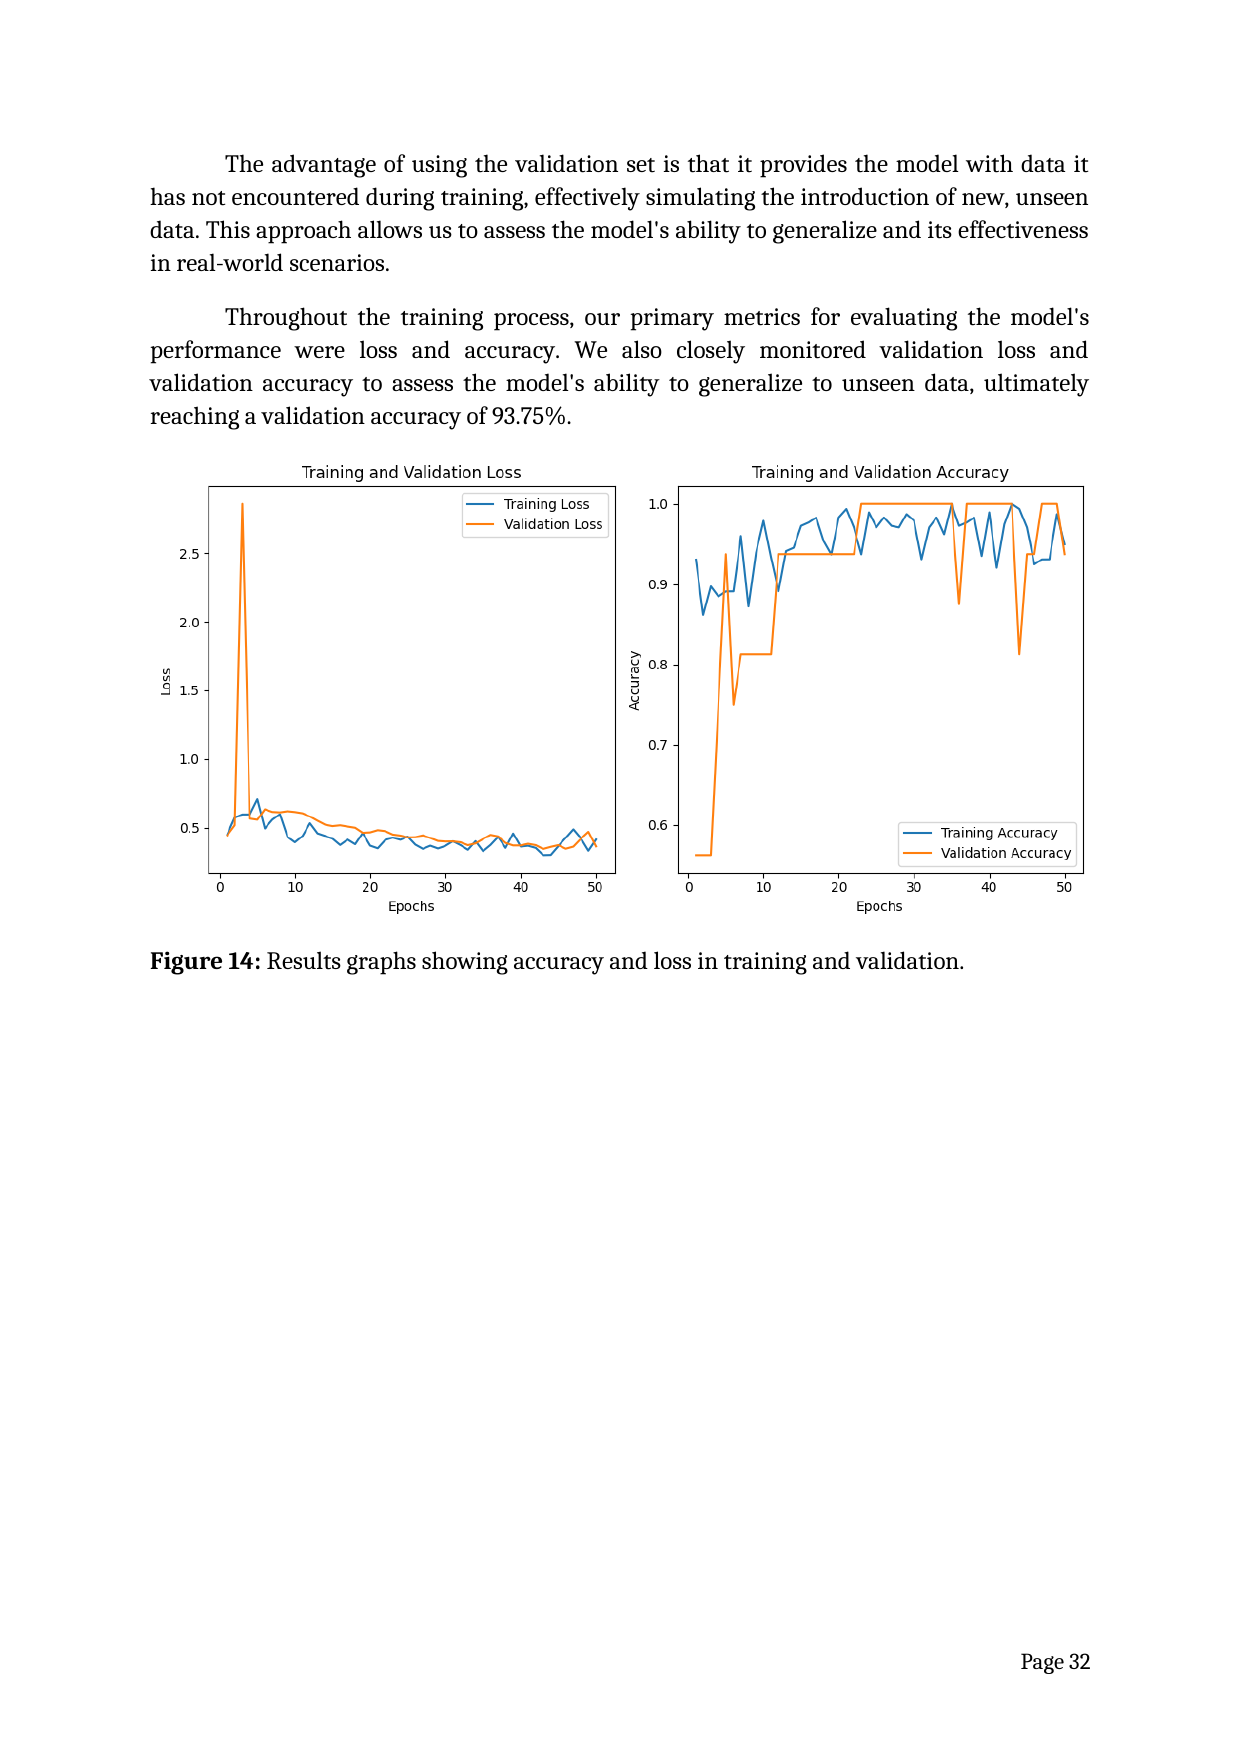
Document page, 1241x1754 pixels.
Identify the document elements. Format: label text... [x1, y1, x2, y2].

picture [150, 455, 1091, 923]
text The advantage of using the validation set is that it provides the model with data it has not encountered during training, effectively simulating the introduction of new, unseen data. This approach allows us to assess the model's ability to generalize and its effectiveness in real-world scenarios. [150, 150, 1090, 278]
text Figure 14: Results graphs showing accuracy and loss in training and validation. [150, 947, 1090, 976]
text Throughout the training process, our primary metrics for evaluating the model's performance were loss and accuracy. We also closely monitored validation loss and validation accuracy to assess the model's ability to generalize to unseen data, ultimately reaching a validation accuracy of 93.75%. [150, 303, 1090, 431]
